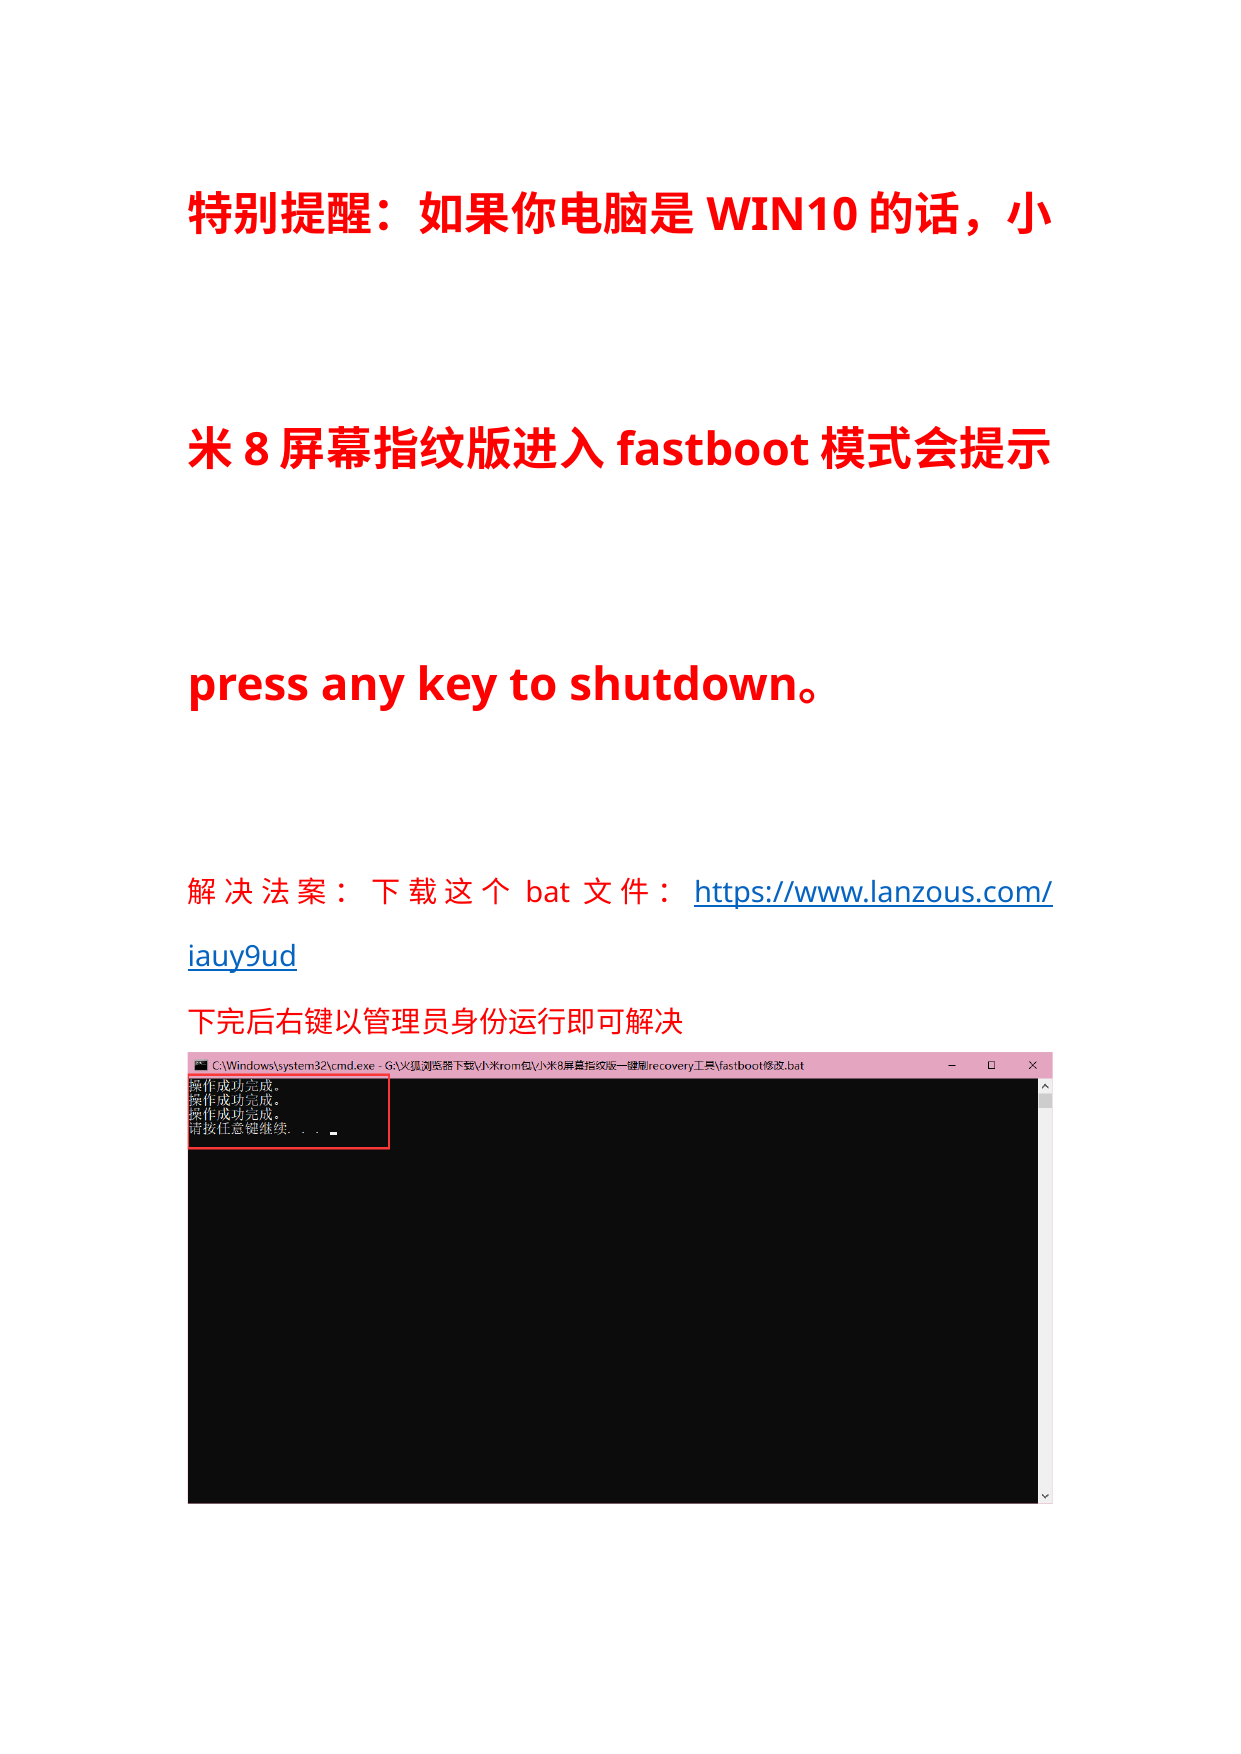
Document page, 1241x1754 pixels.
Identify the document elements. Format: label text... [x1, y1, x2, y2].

text 下完后右键以管理员身份运行即可解决 [187, 987, 1053, 1052]
picture [187, 1052, 1053, 1504]
subtitle 特别提醒：如果你电脑是WIN10的话，小米8屏幕指纹版进入fastboot模式会提示press any key to shutdown。 [187, 162, 1053, 729]
text 解决法案：下载这个bat文件：https://www.lanzous.com/iauy9ud [187, 857, 1053, 987]
